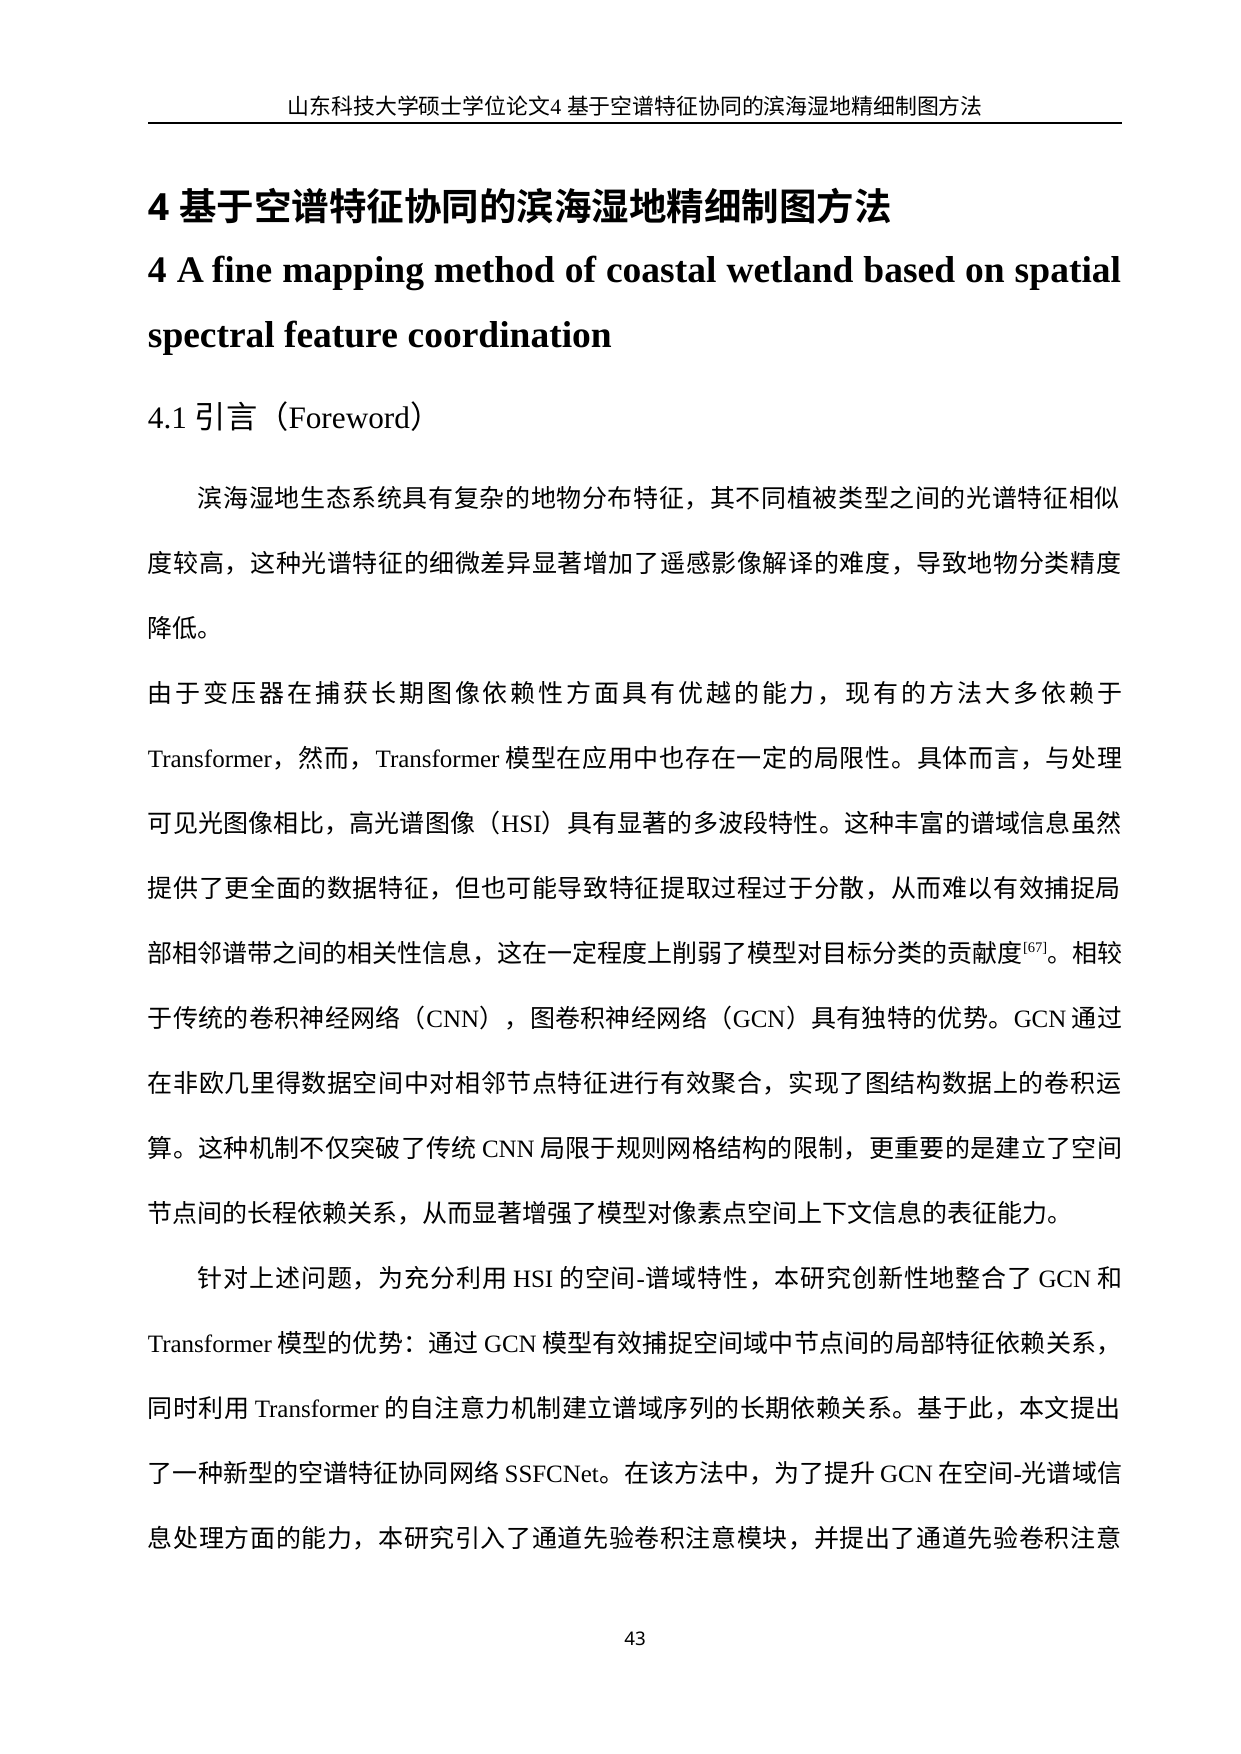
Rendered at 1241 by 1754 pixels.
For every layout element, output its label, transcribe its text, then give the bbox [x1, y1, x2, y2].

subtitle 4.1 引言（Foreword） [148, 383, 1122, 448]
subtitle 4 基于空谱特征协同的滨海湿地精细制图方法 [148, 171, 1122, 236]
text 滨海湿地生态系统具有复杂的地物分布特征，其不同植被类型之间的光谱特征相似度较高，这种光谱特征的细微差异显著增加了遥感影像解译的难度，导致地物分类精度降低。 [148, 464, 1122, 659]
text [148, 1244, 1122, 1569]
text 由于变压器在捕获长期图像依赖性方面具有优越的能力，现有的方法大多依赖于Transformer，然而，Transformer模型在应用中也存在一定的局限性。具体而言，与处理可见光图像相比，高光谱图像（HSI）具有显著的多波段特性。这种丰富的谱域信息虽然提供了更全面的数据特征，但也可能导致特征提取过程过于分散，从而难以有效捕捉局部相邻谱带之间的相关性信息，这在一定程度上削弱了模型对目标分类的贡献度[67]。相较于传统的卷积神经网络（CNN），图卷积神经网络（GCN）具有独特的优势。GCN通过在非欧几里得数据空间中对相邻节点特征进行有效聚合，实现了图结构数据上的卷积运算。这种机制不仅突破了传统CNN局限于规则网格结构的限制，更重要的是建立了空间节点间的长程依赖关系，从而显著增强了模型对像素点空间上下文信息的表征能力。 [148, 659, 1122, 1244]
text 4 A fine mapping method of coastal wetland based on spatial spectral feature coordination [148, 236, 1122, 366]
